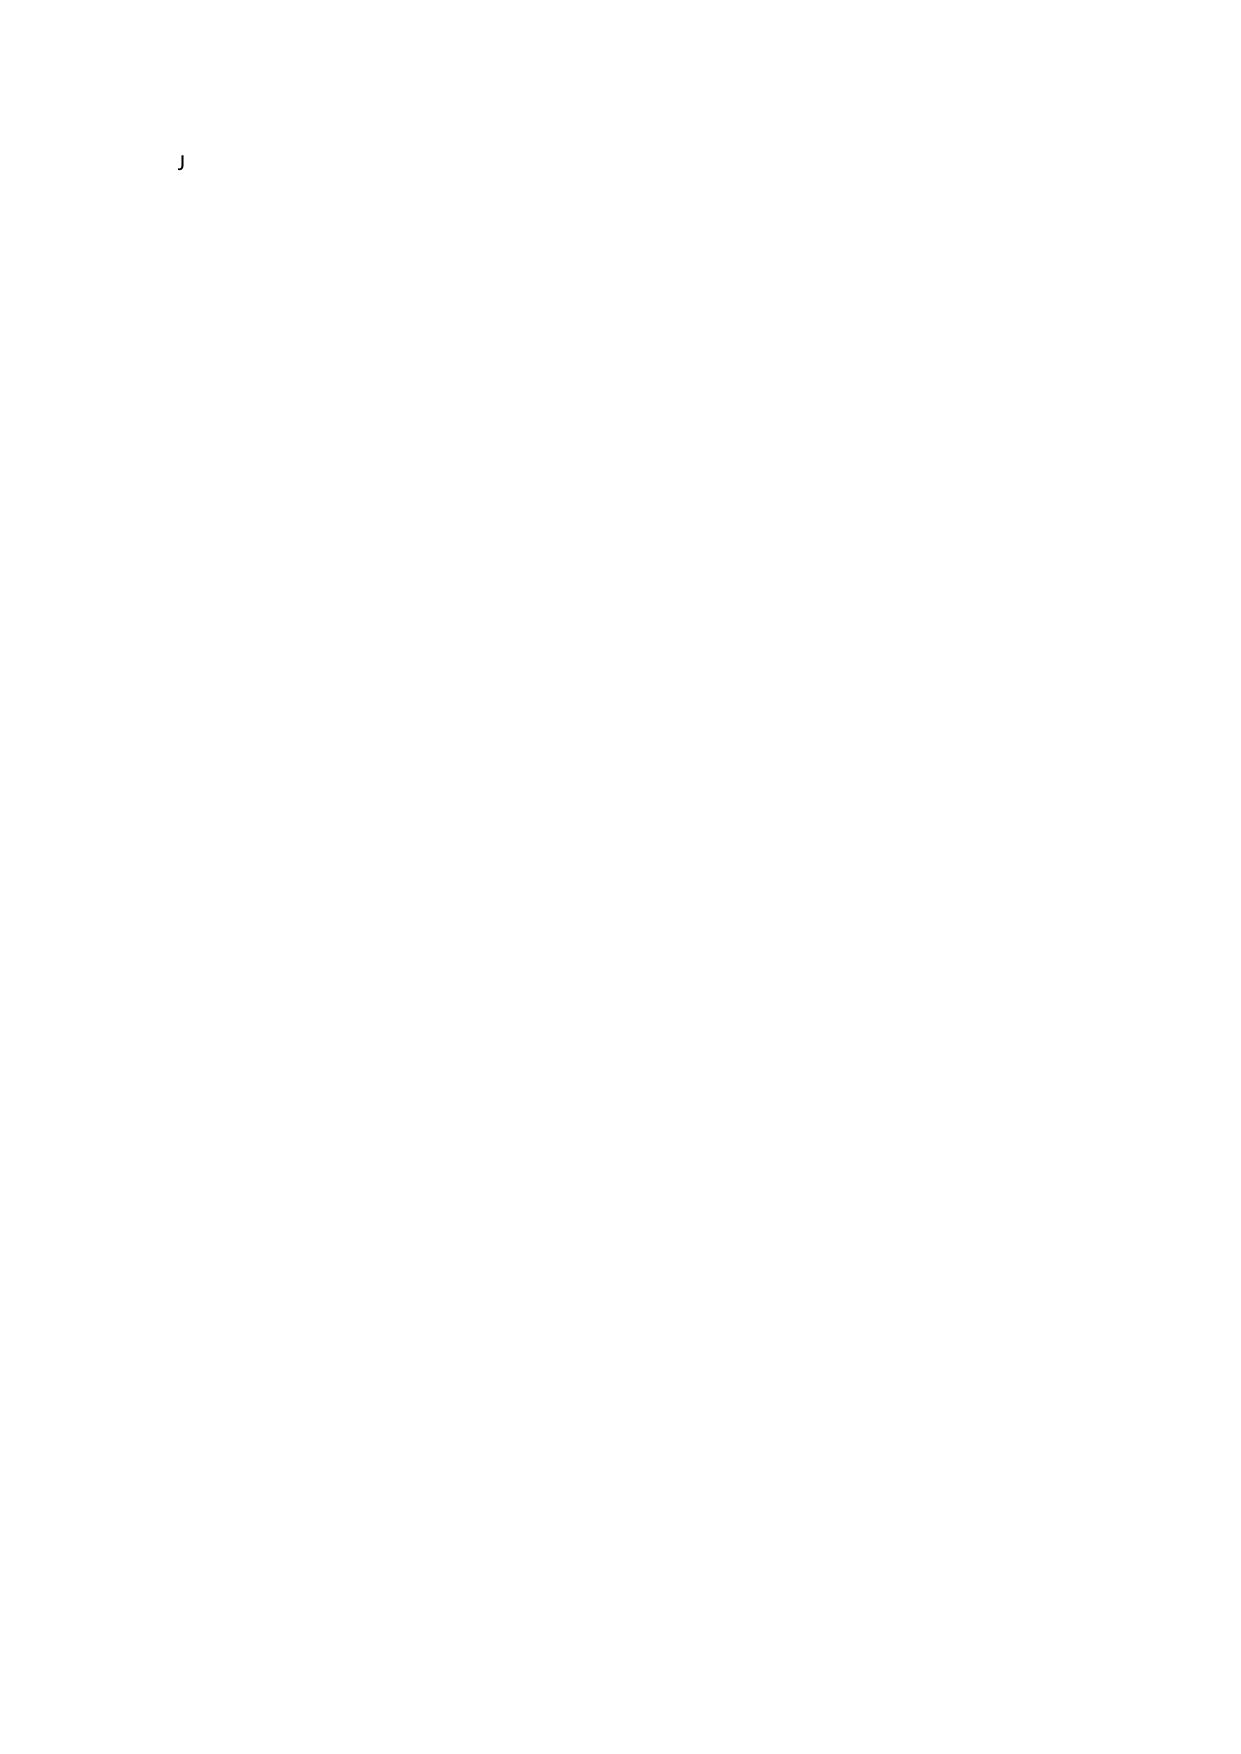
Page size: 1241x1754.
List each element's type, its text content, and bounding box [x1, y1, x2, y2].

text J [177, 148, 1063, 176]
